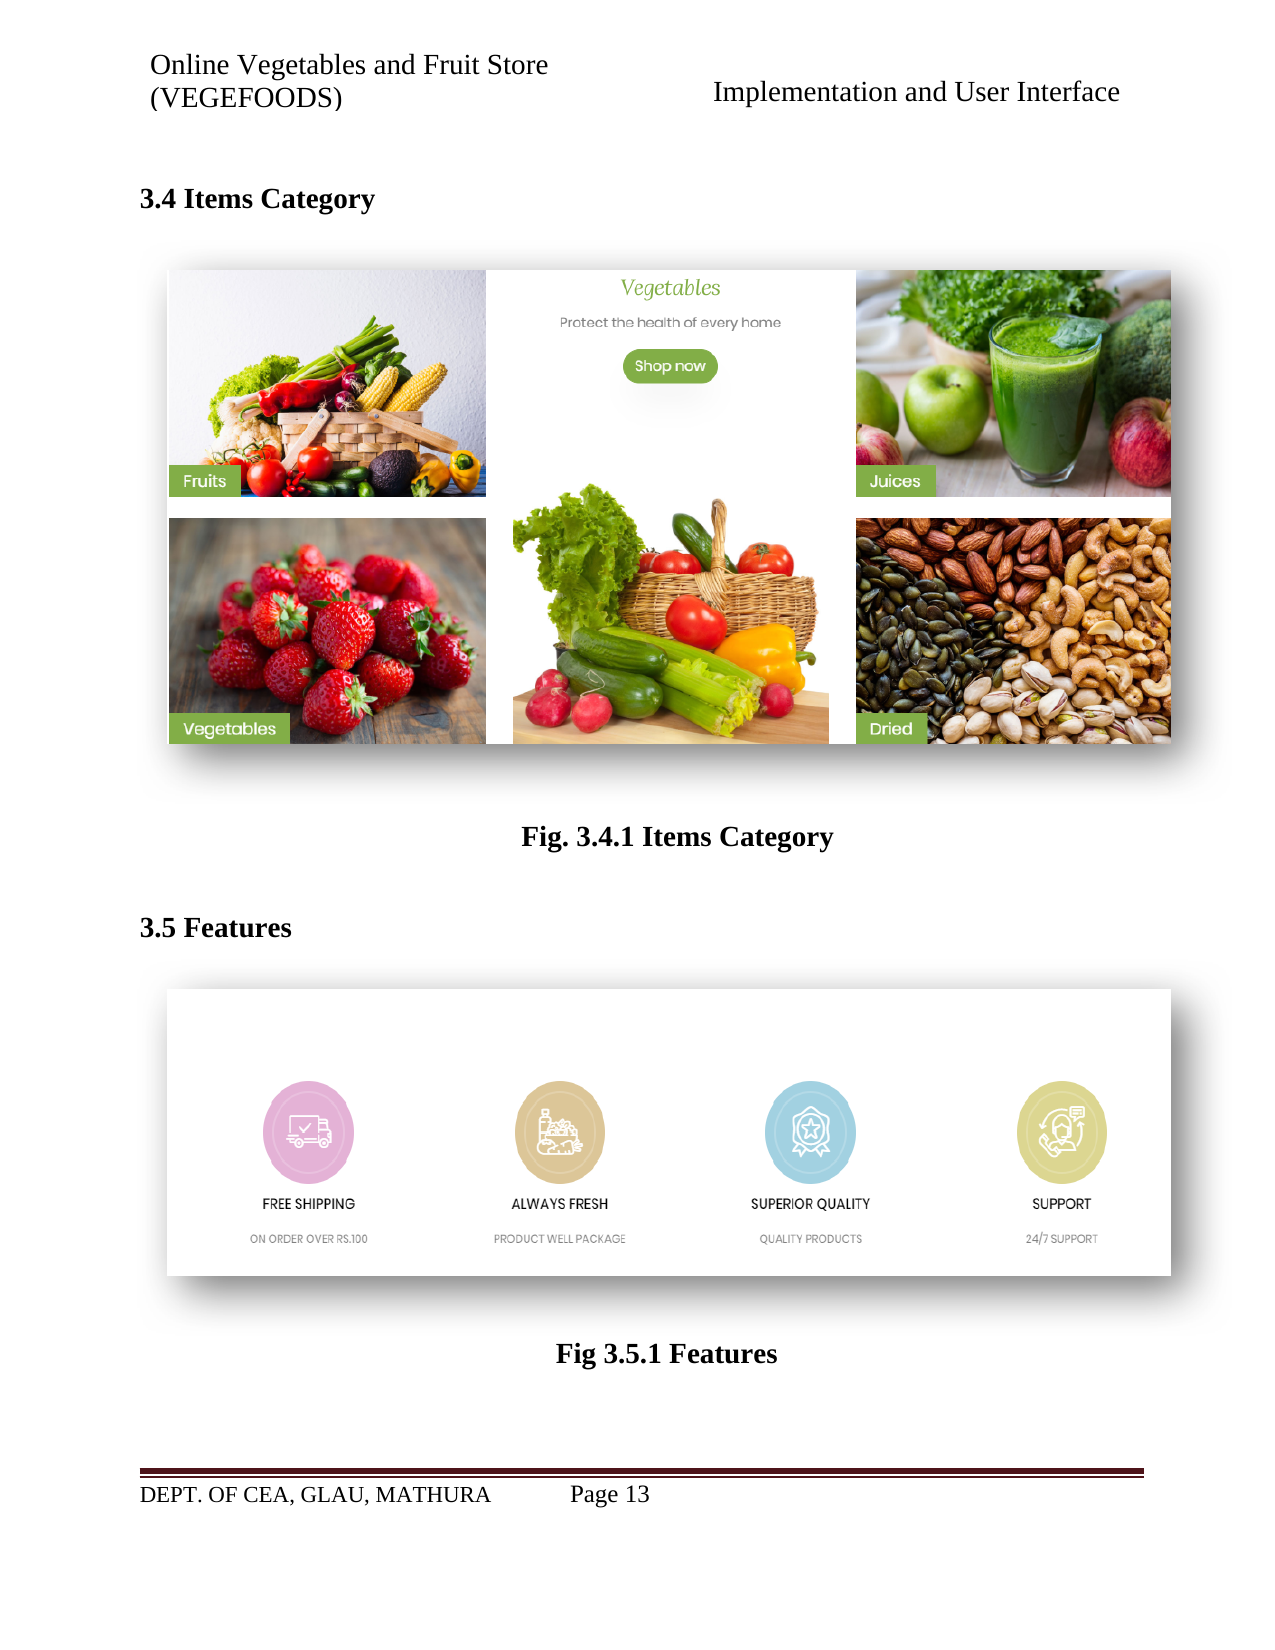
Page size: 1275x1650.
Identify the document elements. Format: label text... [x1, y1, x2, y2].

picture [167, 270, 1171, 744]
picture [167, 989, 1171, 1276]
text Fig 3.5.1 Features [249, 1336, 1027, 1370]
text 3.4 Items Category [139, 181, 1144, 215]
text 3.5 Features [139, 910, 1026, 944]
text Fig. 3.4.1 Items Category [248, 819, 1026, 853]
